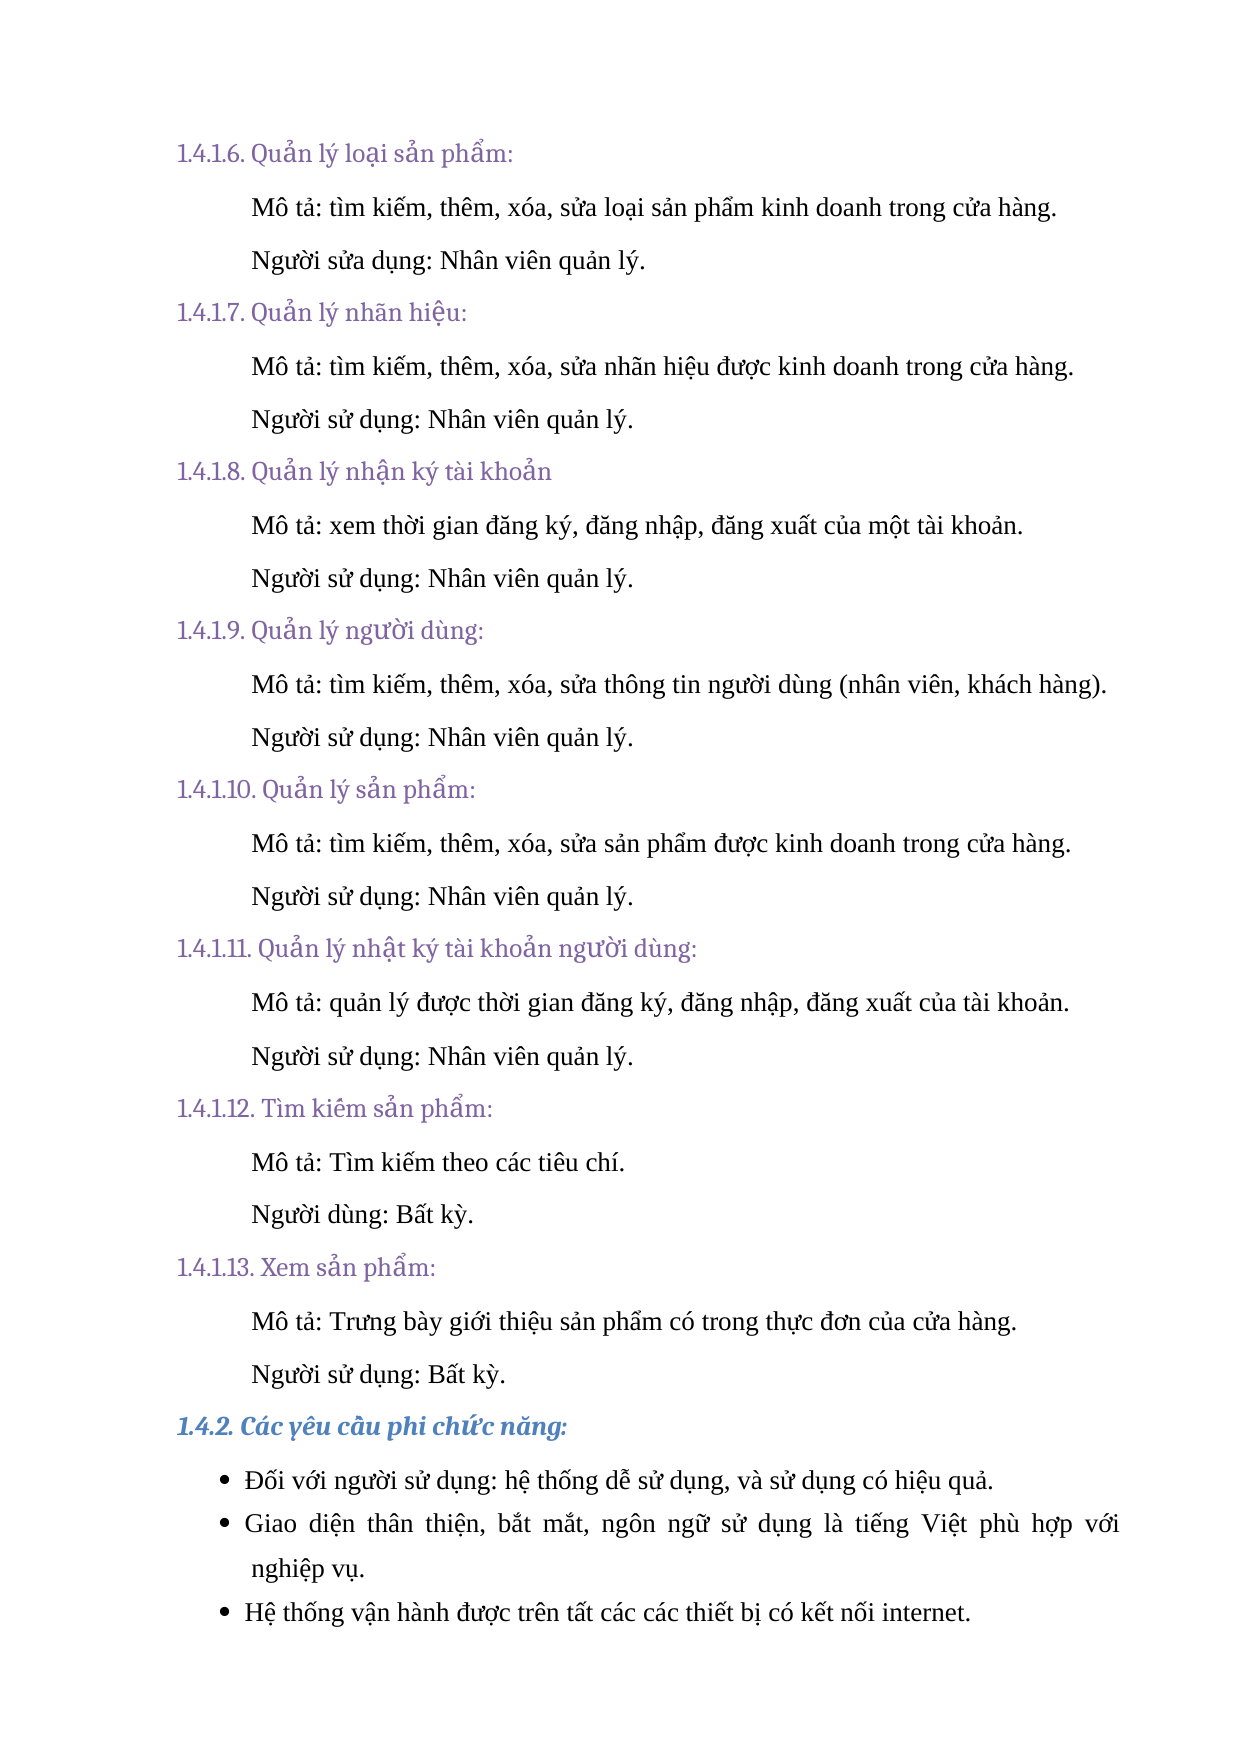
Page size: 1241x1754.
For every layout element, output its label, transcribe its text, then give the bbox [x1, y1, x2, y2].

text Mô tả: Tìm kiếm theo các tiêu chí. [177, 1142, 1122, 1180]
text Đối với người sử dụng: hệ thống dễ sử dụng, và sử dụng có hiệu quả. [220, 1461, 1122, 1498]
text Mô tả: tìm kiếm, thêm, xóa, sửa thông tin người dùng (nhân viên, khách hàng). [177, 665, 1122, 703]
subtitle Quản lý nhãn hiệu: [177, 294, 1122, 332]
subtitle Các yêu cầu phi chức năng: [177, 1408, 1122, 1445]
text Người sửa dụng: Nhân viên quản lý. [177, 241, 1122, 279]
text Mô tả: xem thời gian đăng ký, đăng nhập, đăng xuất của một tài khoản. [177, 506, 1122, 544]
text Mô tả: tìm kiếm, thêm, xóa, sửa loại sản phẩm kinh doanh trong cửa hàng. [177, 188, 1122, 226]
subtitle Quản lý sản phẩm: [177, 771, 1122, 809]
text Mô tả: tìm kiếm, thêm, xóa, sửa nhãn hiệu được kinh doanh trong cửa hàng. [177, 347, 1122, 385]
text Mô tả: quản lý được thời gian đăng ký, đăng nhập, đăng xuất của tài khoản. [177, 983, 1122, 1021]
subtitle Tìm kiếm sản phẩm: [177, 1089, 1122, 1127]
text Mô tả: tìm kiếm, thêm, xóa, sửa sản phẩm được kinh doanh trong cửa hàng. [177, 824, 1122, 862]
subtitle Xem sản phẩm: [177, 1248, 1122, 1286]
text Người sử dụng: Nhân viên quản lý. [177, 877, 1122, 915]
text Mô tả: Trưng bày giới thiệu sản phẩm có trong thực đơn của cửa hàng. [177, 1302, 1122, 1339]
text Người sử dụng: Nhân viên quản lý. [177, 718, 1122, 756]
text Giao diện thân thiện, bắt mắt, ngôn ngữ sử dụng là tiếng Việt phù hợp với nghiệp vụ. [220, 1504, 1122, 1587]
text Người sử dụng: Nhân viên quản lý. [177, 400, 1122, 438]
text Người sử dụng: Nhân viên quản lý. [177, 1036, 1122, 1074]
subtitle Quản lý nhận ký tài khoản [177, 453, 1122, 491]
subtitle Quản lý người dùng: [177, 612, 1122, 650]
subtitle Quản lý loại sản phẩm: [177, 135, 1122, 173]
text Người dùng: Bất kỳ. [177, 1196, 1122, 1233]
text Người sử dụng: Bất kỳ. [177, 1354, 1122, 1392]
text Người sử dụng: Nhân viên quản lý. [177, 559, 1122, 597]
subtitle Quản lý nhật ký tài khoản người dùng: [177, 930, 1122, 968]
text Hệ thống vận hành được trên tất các các thiết bị có kết nối internet. [220, 1593, 1122, 1631]
